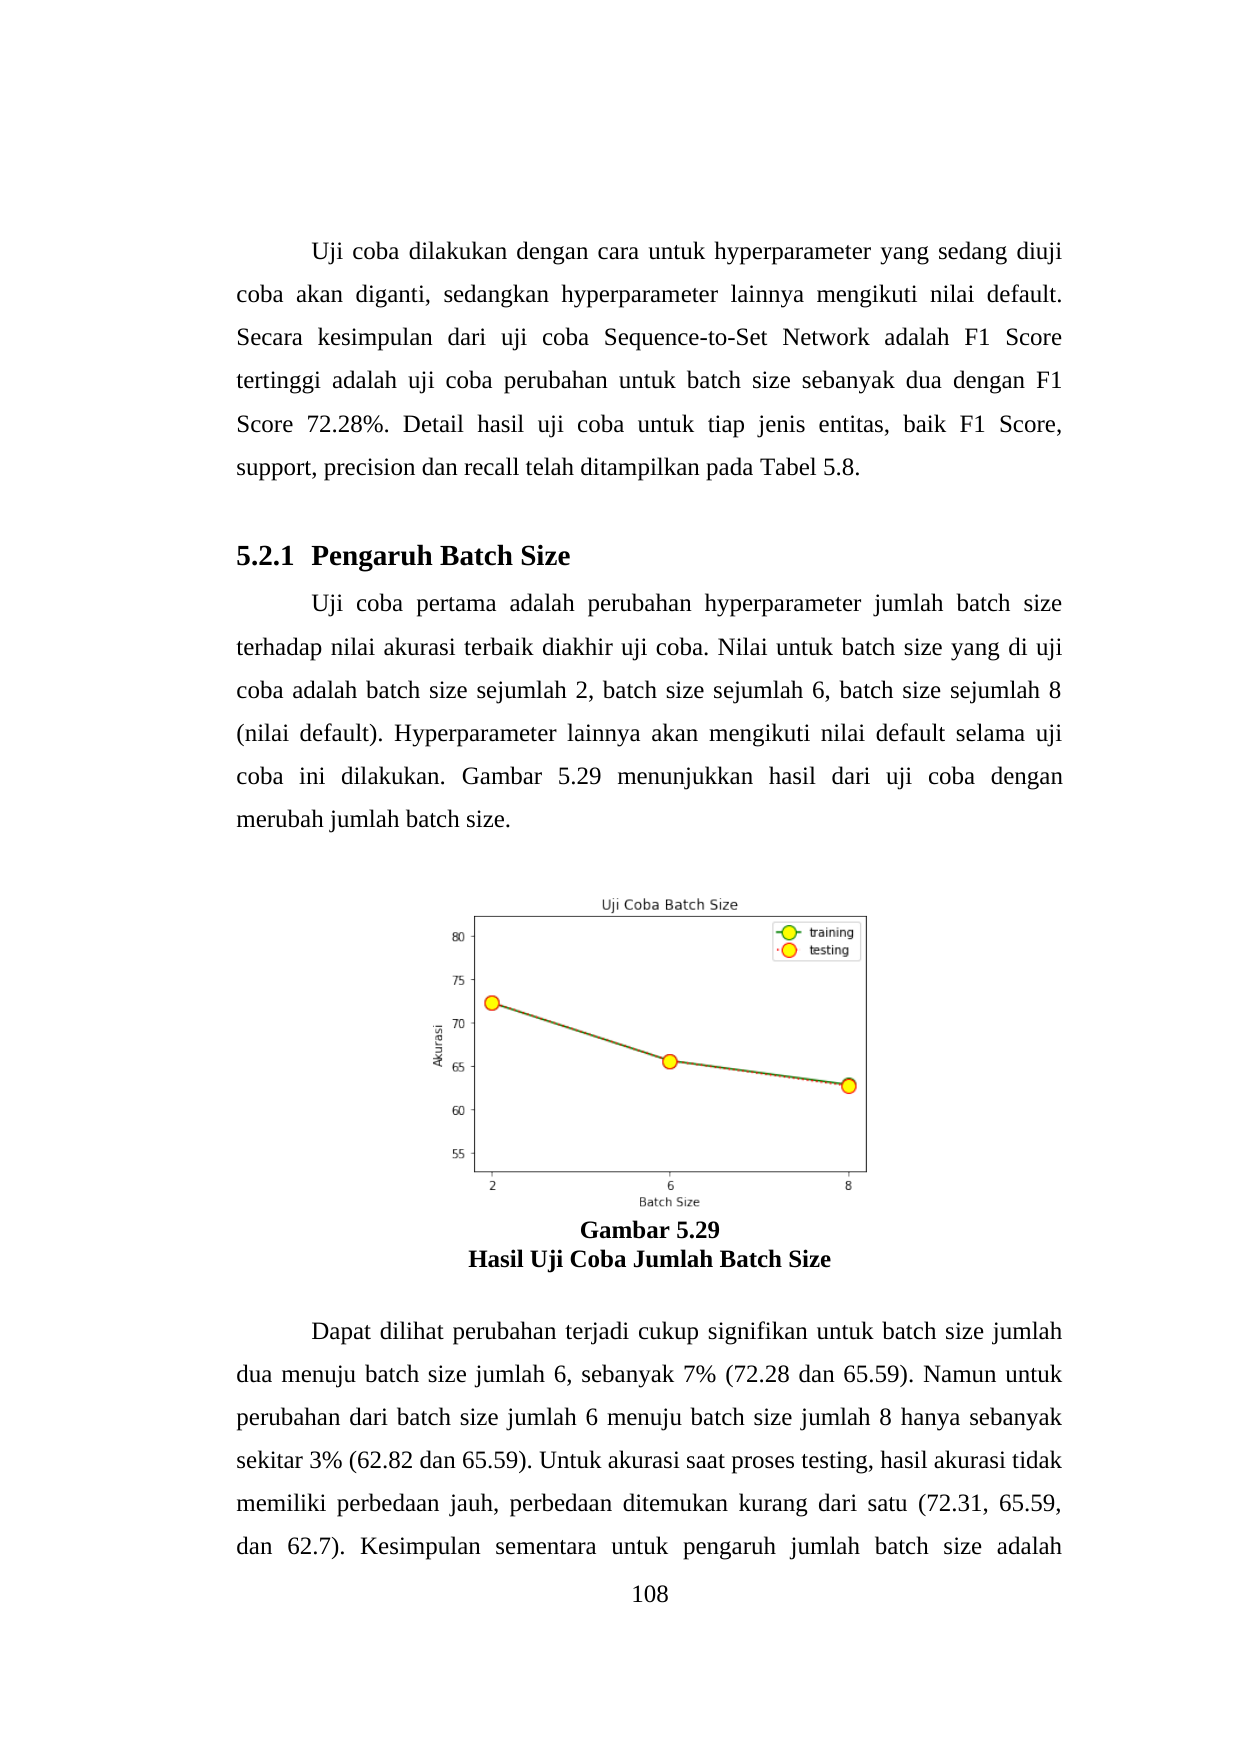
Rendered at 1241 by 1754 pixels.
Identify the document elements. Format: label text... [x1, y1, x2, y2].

text Gambar 5.1 Hasil Uji Coba Jumlah Batch Size [236, 1215, 1063, 1273]
subtitle Pengaruh Batch Size [236, 538, 1063, 572]
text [236, 1316, 1063, 1560]
picture [426, 890, 873, 1216]
